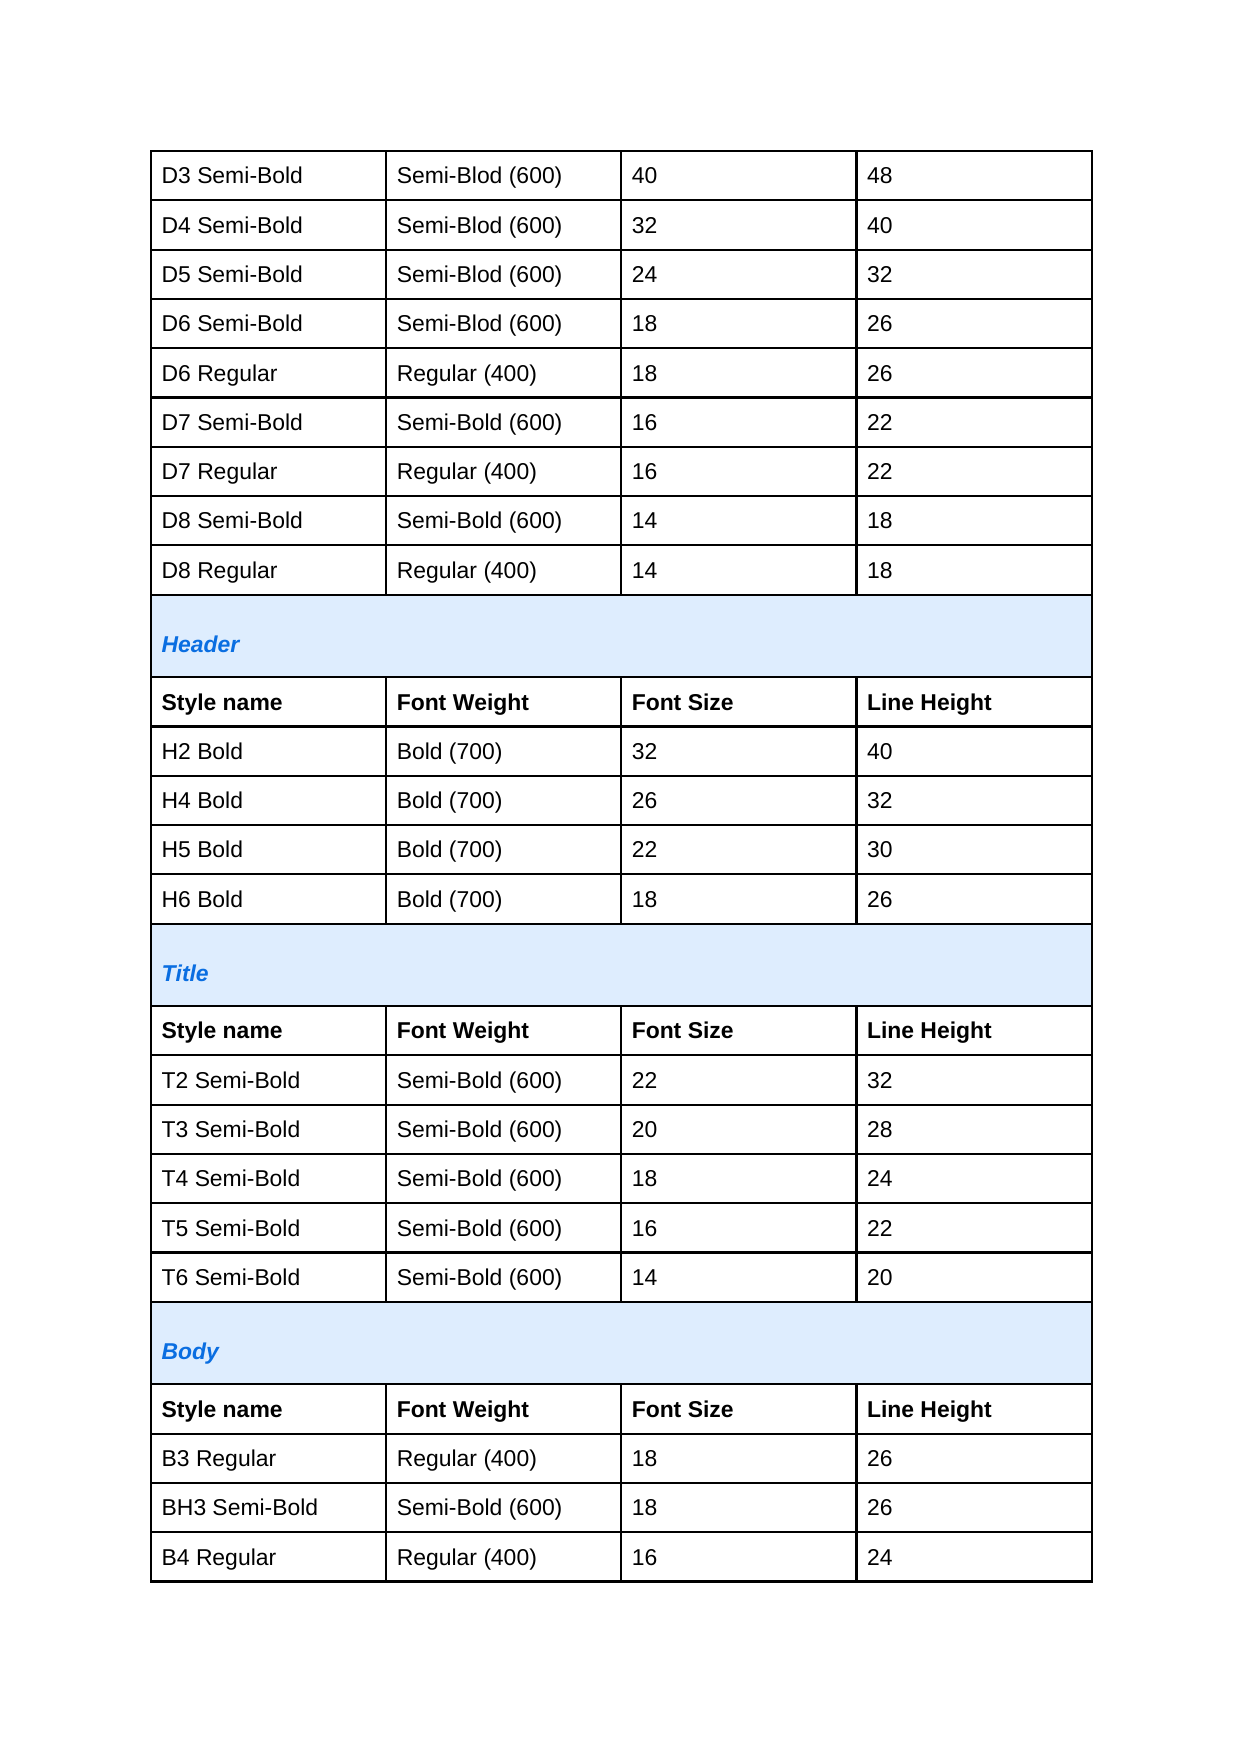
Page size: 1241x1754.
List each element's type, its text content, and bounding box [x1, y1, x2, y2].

table_cell Font Size [622, 1385, 855, 1432]
table_cell 16 [622, 448, 855, 495]
table_cell Semi-Bold (600) [387, 1056, 620, 1103]
table_cell T2 Semi-Bold [152, 1056, 385, 1103]
table_cell 16 [622, 1204, 855, 1251]
table_cell 48 [858, 152, 1091, 199]
table_cell Style name [152, 1385, 385, 1432]
table_cell 32 [858, 1056, 1091, 1103]
table_cell D6 Semi-Bold [152, 300, 385, 347]
table_cell Font Weight [387, 1385, 620, 1432]
table_cell 40 [622, 152, 855, 199]
table_cell Bold (700) [387, 728, 620, 774]
table_cell T3 Semi-Bold [152, 1106, 385, 1153]
table_cell 22 [622, 826, 855, 873]
table_cell Bold (700) [387, 777, 620, 824]
table_cell Regular (400) [387, 448, 620, 495]
table_cell 40 [858, 728, 1091, 774]
table_cell 14 [622, 546, 855, 593]
table_cell T6 Semi-Bold [152, 1254, 385, 1301]
table_cell 14 [622, 497, 855, 544]
table_cell 16 [622, 399, 855, 446]
table_cell 20 [858, 1254, 1091, 1301]
table_cell 26 [858, 1484, 1091, 1531]
table_cell Header [152, 596, 1091, 676]
table_cell 30 [858, 826, 1091, 873]
table_cell Regular (400) [387, 546, 620, 593]
table_cell 24 [858, 1155, 1091, 1202]
table_cell 18 [622, 1155, 855, 1202]
table_cell D6 Regular [152, 349, 385, 396]
table_cell H4 Bold [152, 777, 385, 824]
table_cell 18 [622, 875, 855, 922]
table_cell 40 [858, 201, 1091, 248]
table_cell Semi-Blod (600) [387, 201, 620, 248]
table_cell 24 [622, 251, 855, 298]
table_cell B3 Regular [152, 1435, 385, 1482]
table_cell Font Size [622, 1007, 855, 1054]
table_cell T4 Semi-Bold [152, 1155, 385, 1202]
table_cell 26 [858, 1435, 1091, 1482]
table_cell 16 [622, 1533, 855, 1580]
table_cell Line Height [858, 1385, 1091, 1432]
table_cell B4 Regular [152, 1533, 385, 1580]
table_cell 26 [858, 300, 1091, 347]
table_cell Regular (400) [387, 349, 620, 396]
table_cell H2 Bold [152, 728, 385, 774]
table_cell Semi-Blod (600) [387, 251, 620, 298]
table_cell T5 Semi-Bold [152, 1204, 385, 1251]
table_cell Semi-Bold (600) [387, 1484, 620, 1531]
table_cell Semi-Blod (600) [387, 300, 620, 347]
table_cell Semi-Bold (600) [387, 399, 620, 446]
table_cell D8 Semi-Bold [152, 497, 385, 544]
table_cell 28 [858, 1106, 1091, 1153]
table_cell 18 [622, 300, 855, 347]
table_cell Semi-Blod (600) [387, 152, 620, 199]
table_cell 22 [858, 448, 1091, 495]
table_cell Title [152, 925, 1091, 1005]
table_cell Style name [152, 678, 385, 725]
table_cell 26 [858, 349, 1091, 396]
table_cell Style name [152, 1007, 385, 1054]
table_cell Font Weight [387, 1007, 620, 1054]
table_cell 14 [622, 1254, 855, 1301]
table_cell Semi-Bold (600) [387, 1254, 620, 1301]
table_cell D4 Semi-Bold [152, 201, 385, 248]
table_cell 32 [622, 201, 855, 248]
table_cell Font Size [622, 678, 855, 725]
table_cell 32 [858, 251, 1091, 298]
table_cell D3 Semi-Bold [152, 152, 385, 199]
table_cell Line Height [858, 678, 1091, 725]
table_cell 18 [858, 546, 1091, 593]
table_cell Body [152, 1303, 1091, 1383]
table_cell Font Weight [387, 678, 620, 725]
table_cell 22 [858, 399, 1091, 446]
table_cell 32 [622, 728, 855, 774]
table_cell 22 [622, 1056, 855, 1103]
table_cell 24 [858, 1533, 1091, 1580]
table_cell Bold (700) [387, 826, 620, 873]
table_cell Bold (700) [387, 875, 620, 922]
table_cell Line Height [858, 1007, 1091, 1054]
table_cell D7 Regular [152, 448, 385, 495]
table_cell 18 [622, 1484, 855, 1531]
table_cell 22 [858, 1204, 1091, 1251]
table_cell 32 [858, 777, 1091, 824]
table_cell H6 Bold [152, 875, 385, 922]
table_cell Semi-Bold (600) [387, 1204, 620, 1251]
table_cell D7 Semi-Bold [152, 399, 385, 446]
table_cell 26 [622, 777, 855, 824]
table_cell 18 [622, 1435, 855, 1482]
table_cell 20 [622, 1106, 855, 1153]
table_cell Semi-Bold (600) [387, 1106, 620, 1153]
table_cell 18 [858, 497, 1091, 544]
table_cell Regular (400) [387, 1533, 620, 1580]
table_cell Semi-Bold (600) [387, 1155, 620, 1202]
table_cell BH3 Semi-Bold [152, 1484, 385, 1531]
table_cell Regular (400) [387, 1435, 620, 1482]
table_cell D8 Regular [152, 546, 385, 593]
table_cell 18 [622, 349, 855, 396]
table_cell D5 Semi-Bold [152, 251, 385, 298]
table_cell 26 [858, 875, 1091, 922]
table_cell H5 Bold [152, 826, 385, 873]
table_cell Semi-Bold (600) [387, 497, 620, 544]
